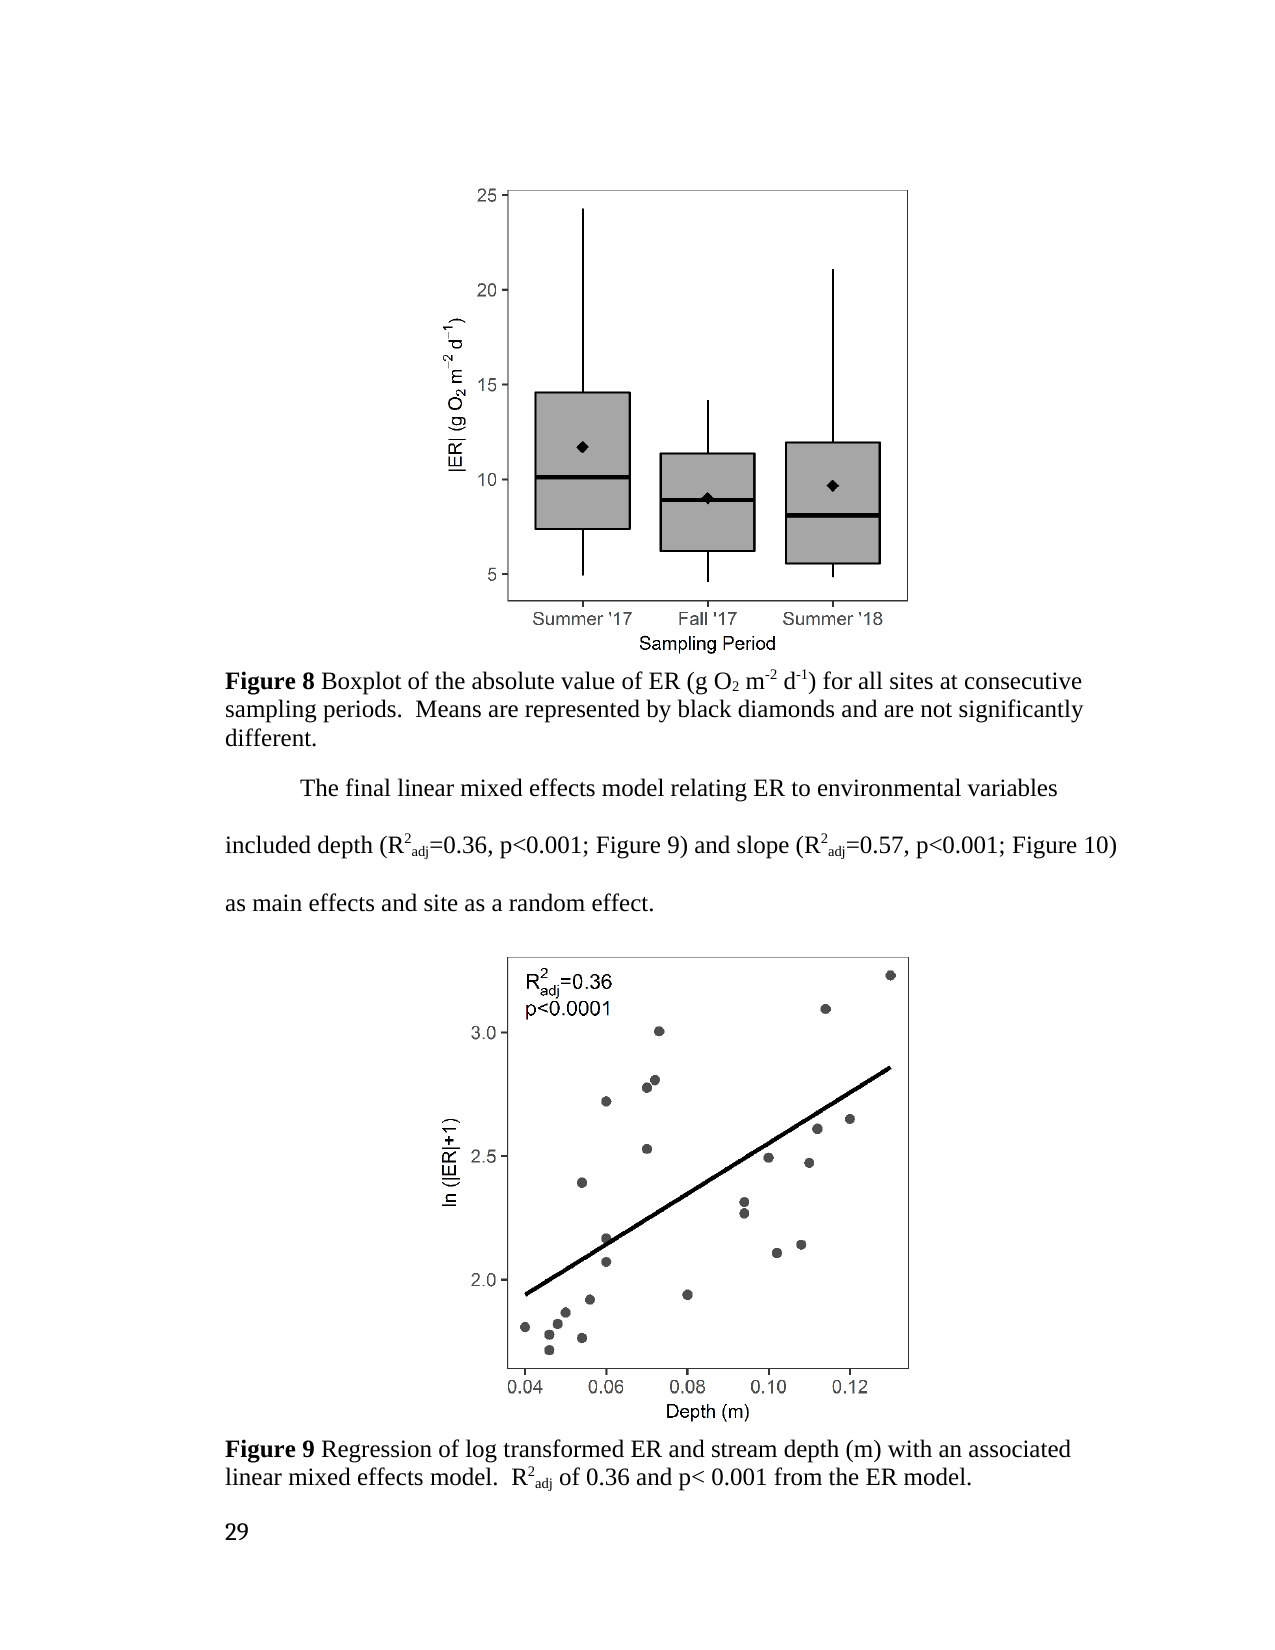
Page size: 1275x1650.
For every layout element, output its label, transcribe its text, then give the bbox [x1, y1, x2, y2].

picture [431, 178, 919, 666]
text Figure 9 Regression of log transformed ER and stream depth (m) with an associated linear mixed effects model. R2adj of 0.36 and p< 0.001 from the ER model. [225, 1434, 1125, 1491]
picture [430, 945, 920, 1434]
text The final linear mixed effects model relating ER to environmental variables included depth (R2adj=0.36, p<0.001; Figure 9) and slope (R2adj=0.57, p<0.001; Figure 10) as main effects and site as a random effect. [225, 773, 1125, 917]
text Figure 8 Boxplot of the absolute value of ER (g O2 m-2 d-1) for all sites at consecutive sampling periods. Means are represented by black diamonds and are not significantly different. [225, 666, 1125, 752]
